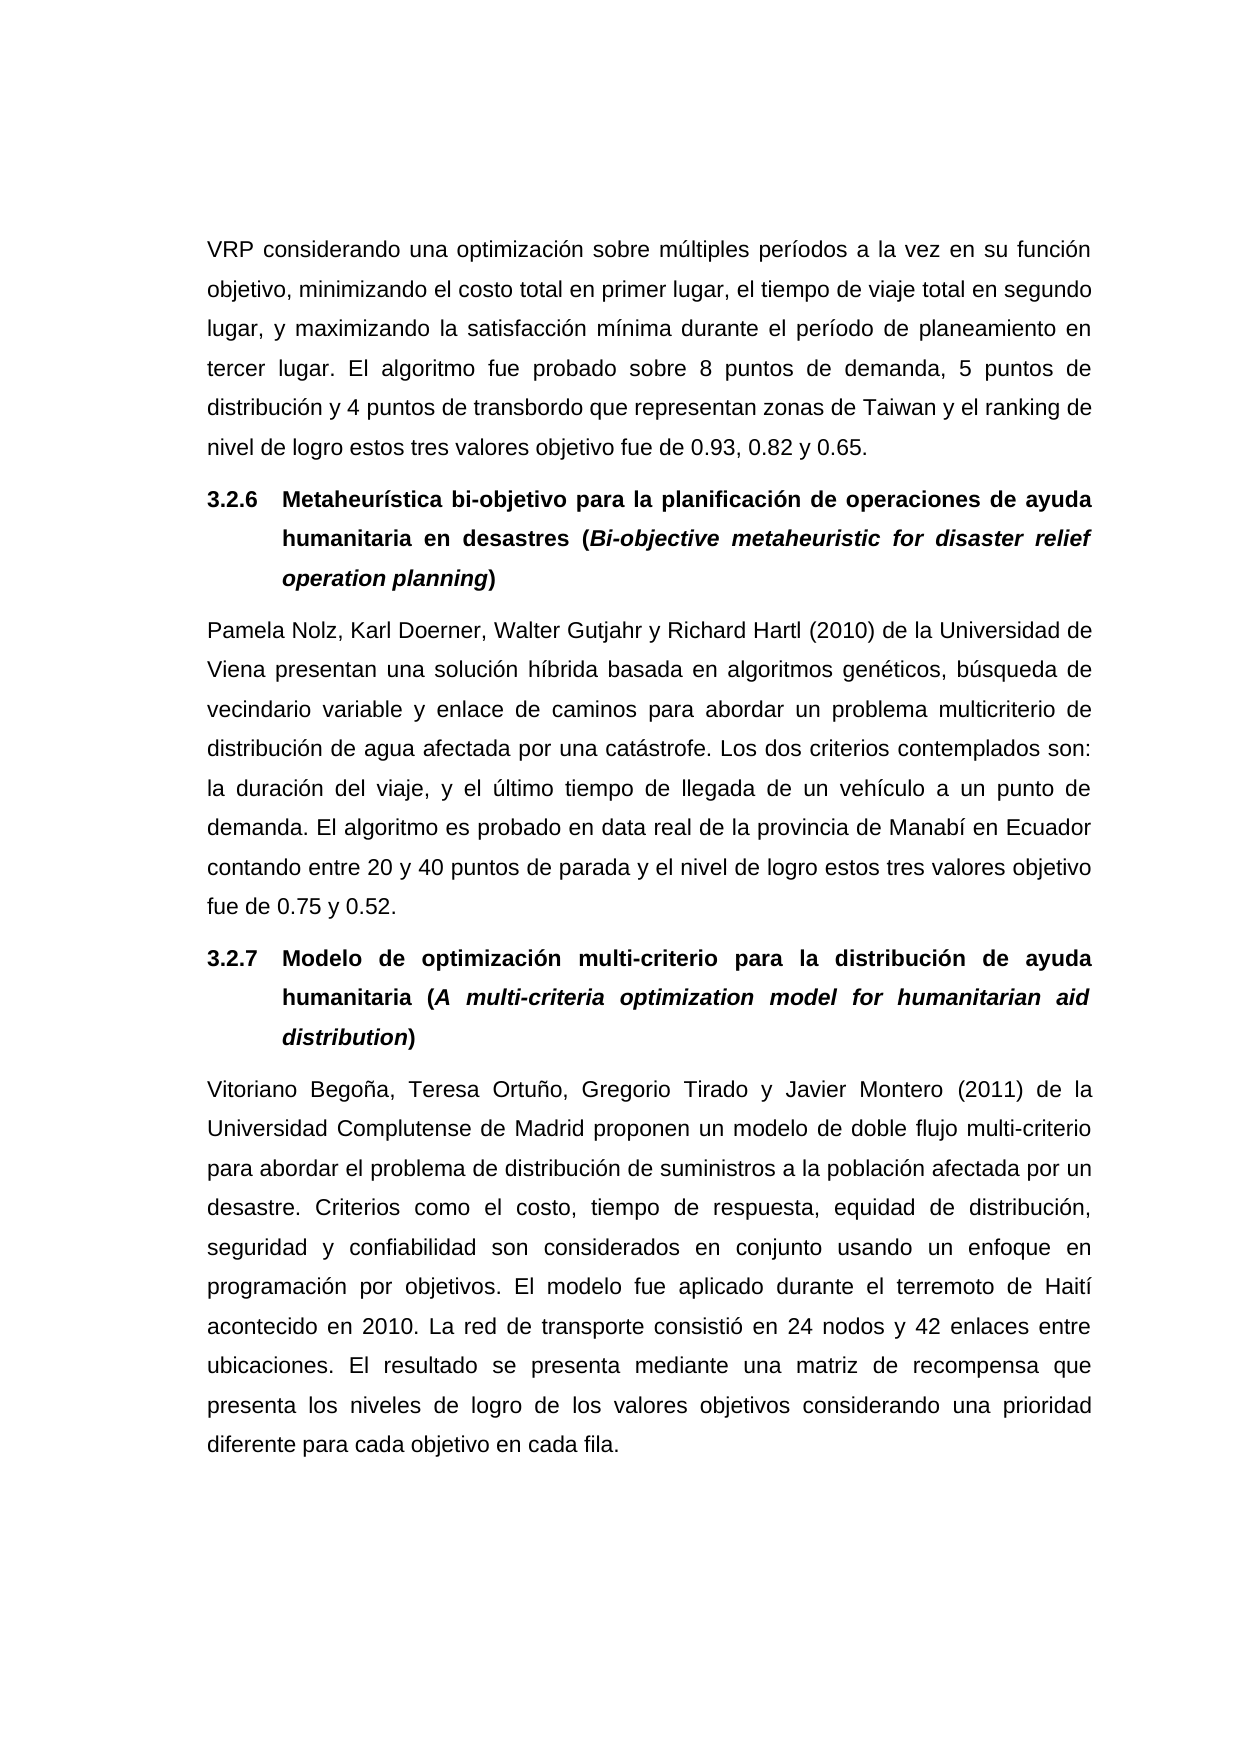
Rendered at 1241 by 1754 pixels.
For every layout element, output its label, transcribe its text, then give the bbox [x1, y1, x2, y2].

subtitle Modelo de optimización multi-criterio para la distribución de ayuda humanitaria (A multi-criteria optimization model for humanitarian aid distribution) [207, 945, 1092, 1050]
text Pamela Nolz, Karl Doerner, Walter Gutjahr y Richard Hartl (2010) de la Universidad de Viena presentan una solución híbrida basada en algoritmos genéticos, búsqueda de vecindario variable y enlace de caminos para abordar un problema multicriterio de distribución de agua afectada por una catástrofe. Los dos criterios contemplados son: la duración del viaje, y el último tiempo de llegada de un vehículo a un punto de demanda. El algoritmo es probado en data real de la provincia de Manabí en Ecuador contando entre 20 y 40 puntos de parada y el nivel de logro estos tres valores objetivo fue de 0.75 y 0.52. [207, 617, 1092, 919]
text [207, 236, 1092, 460]
subtitle Metaheurística bi-objetivo para la planificación de operaciones de ayuda humanitaria en desastres (Bi-objective metaheuristic for disaster relief operation planning) [207, 486, 1092, 591]
text Vitoriano Begoña, Teresa Ortuño, Gregorio Tirado y Javier Montero (2011) de la Universidad Complutense de Madrid proponen un modelo de doble flujo multi-criterio para abordar el problema de distribución de suministros a la población afectada por un desastre. Criterios como el costo, tiempo de respuesta, equidad de distribución, seguridad y confiabilidad son considerados en conjunto usando un enfoque en programación por objetivos. El modelo fue aplicado durante el terremoto de Haití acontecido en 2010. La red de transporte consistió en 24 nodos y 42 enlaces entre ubicaciones. El resultado se presenta mediante una matriz de recompensa que presenta los niveles de logro de los valores objetivos considerando una prioridad diferente para cada objetivo en cada fila. [207, 1076, 1092, 1457]
